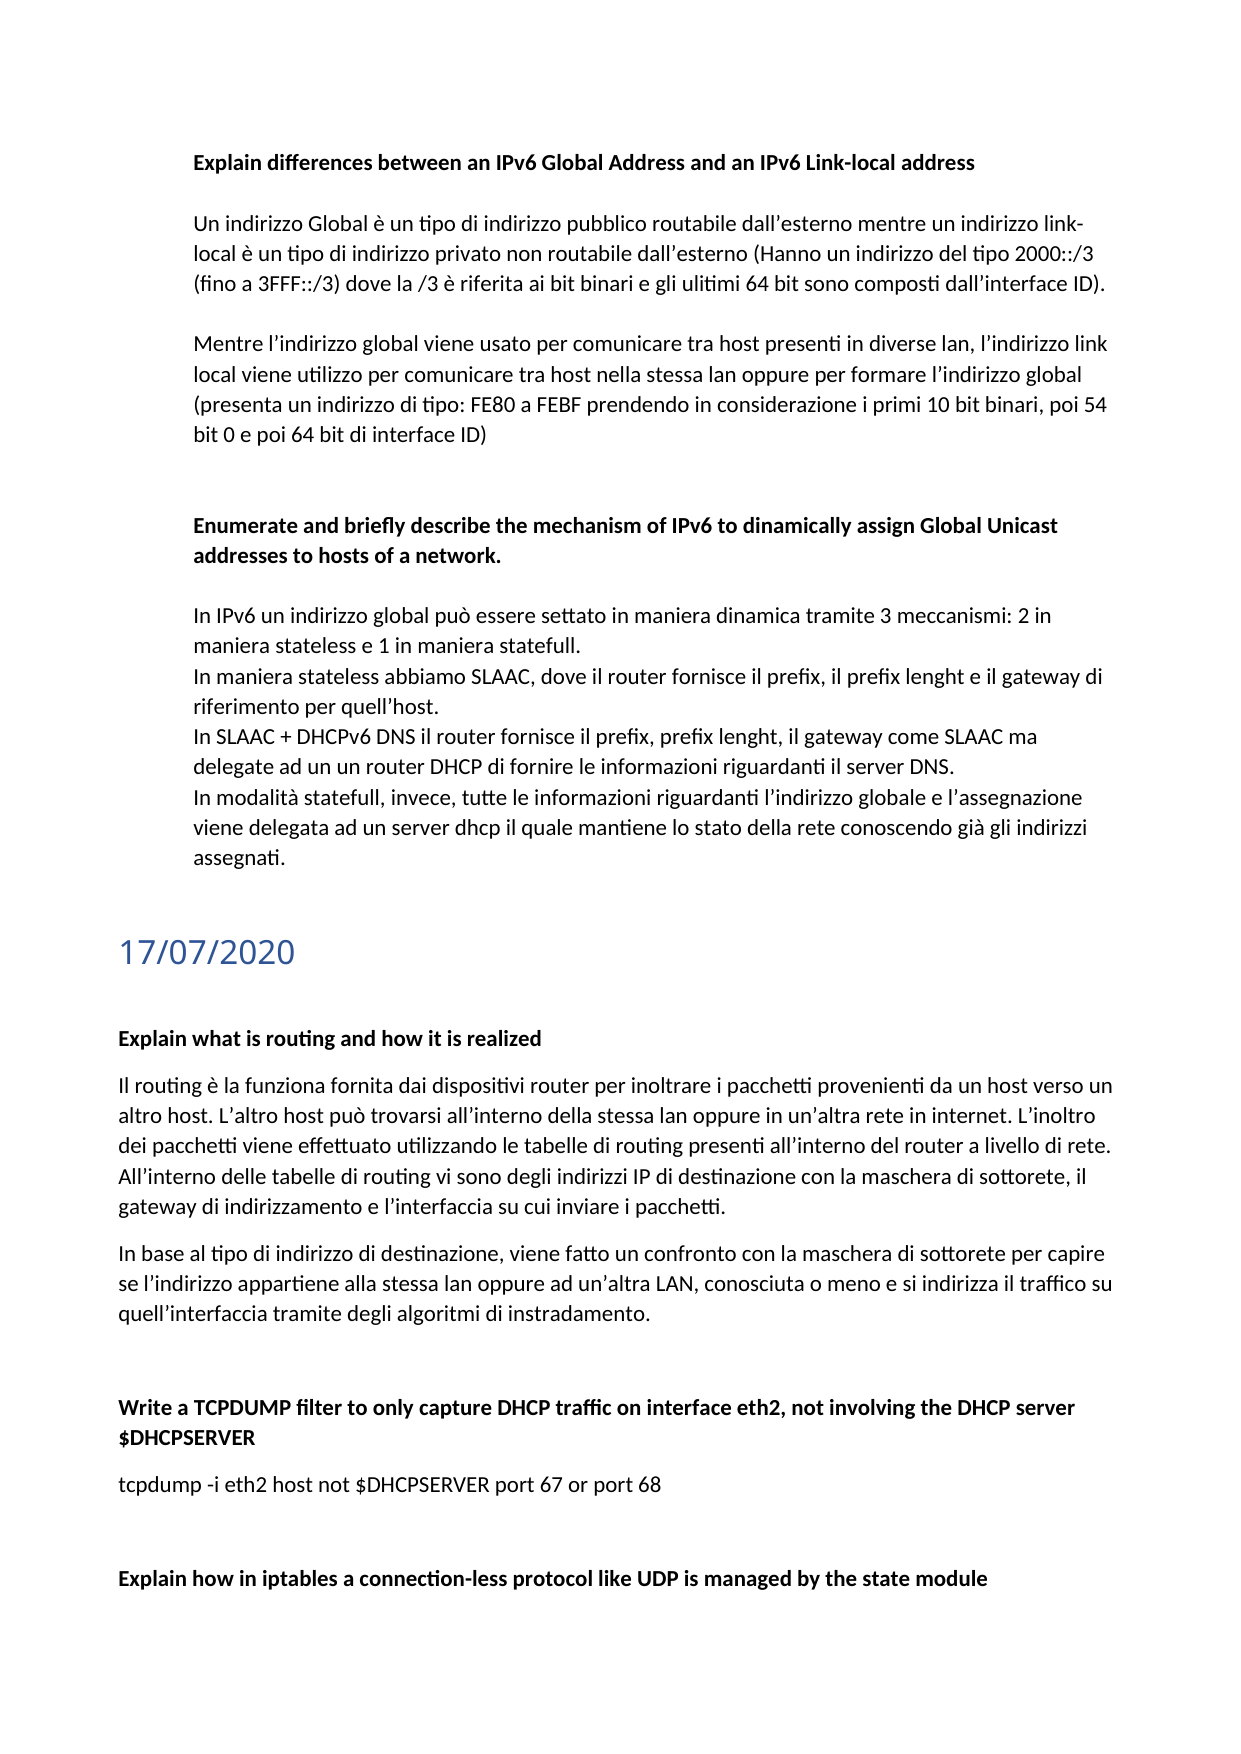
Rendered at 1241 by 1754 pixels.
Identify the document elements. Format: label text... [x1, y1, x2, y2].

list In IPv6 un indirizzo global può essere settato in maniera dinamica tramite 3 meccanismi: 2 in maniera stateless e 1 in maniera statefull. In maniera stateless abbiamo SLAAC, dove il router fornisce il prefix, il prefix lenght e il gateway di riferimento per quell’host. [193, 601, 1122, 720]
text tcpdump -i eth2 host not $DHCPSERVER port 67 or port 68 [118, 1470, 1122, 1498]
text Il routing è la funziona fornita dai dispositivi router per inoltrare i pacchetti provenienti da un host verso un altro host. L’altro host può trovarsi all’interno della stessa lan oppure in un’altra rete in internet. L’inoltro dei pacchetti viene effettuato utilizzando le tabelle di routing presenti all’interno del router a livello di rete. All’interno delle tabelle di routing vi sono degli indirizzi IP di destinazione con la maschera di sottorete, il gateway di indirizzamento e l’interfaccia su cui inviare i pacchetti. [118, 1071, 1122, 1220]
text In base al tipo di indirizzo di destinazione, viene fatto un confronto con la maschera di sottorete per capire se l’indirizzo appartiene alla stessa lan oppure ad un’altra LAN, conosciuta o meno e si indirizza il traffico su quell’interfaccia tramite degli algoritmi di instradamento. [118, 1239, 1122, 1327]
list In SLAAC + DHCPv6 DNS il router fornisce il prefix, prefix lenght, il gateway come SLAAC ma delegate ad un un router DHCP di fornire le informazioni riguardanti il server DNS. [193, 722, 1122, 781]
list Mentre l’indirizzo global viene usato per comunicare tra host presenti in diverse lan, l’indirizzo link local viene utilizzo per comunicare tra host nella stessa lan oppure per formare l’indirizzo global (presenta un indirizzo di tipo: FE80 a FEBF prendendo in considerazione i primi 10 bit binari, poi 54 bit 0 e poi 64 bit di interface ID) [193, 329, 1122, 448]
list Un indirizzo Global è un tipo di indirizzo pubblico routabile dall’esterno mentre un indirizzo link-local è un tipo di indirizzo privato non routabile dall’esterno (Hanno un indirizzo del tipo 2000::/3 (fino a 3FFF::/3) dove la /3 è riferita ai bit binari e gli ulitimi 64 bit sono composti dall’interface ID). [193, 209, 1122, 297]
subtitle 17/07/2020 [118, 928, 1122, 974]
list Enumerate and briefly describe the mechanism of IPv6 to dinamically assign Global Unicast addresses to hosts of a network. [193, 511, 1122, 569]
list In modalità statefull, invece, tutte le informazioni riguardanti l’indirizzo globale e l’assegnazione viene delegata ad un server dhcp il quale mantiene lo stato della rete conoscendo già gli indirizzi assegnati. [193, 783, 1122, 871]
text Write a TCPDUMP filter to only capture DHCP traffic on interface eth2, not involving the DHCP server $DHCPSERVER [118, 1393, 1122, 1451]
list Explain differences between an IPv6 Global Address and an IPv6 Link-local address [193, 148, 1122, 176]
text Explain how in iptables a connection-less protocol like UDP is managed by the state module [118, 1564, 1122, 1592]
text Explain what is routing and how it is realized [118, 1024, 1122, 1052]
